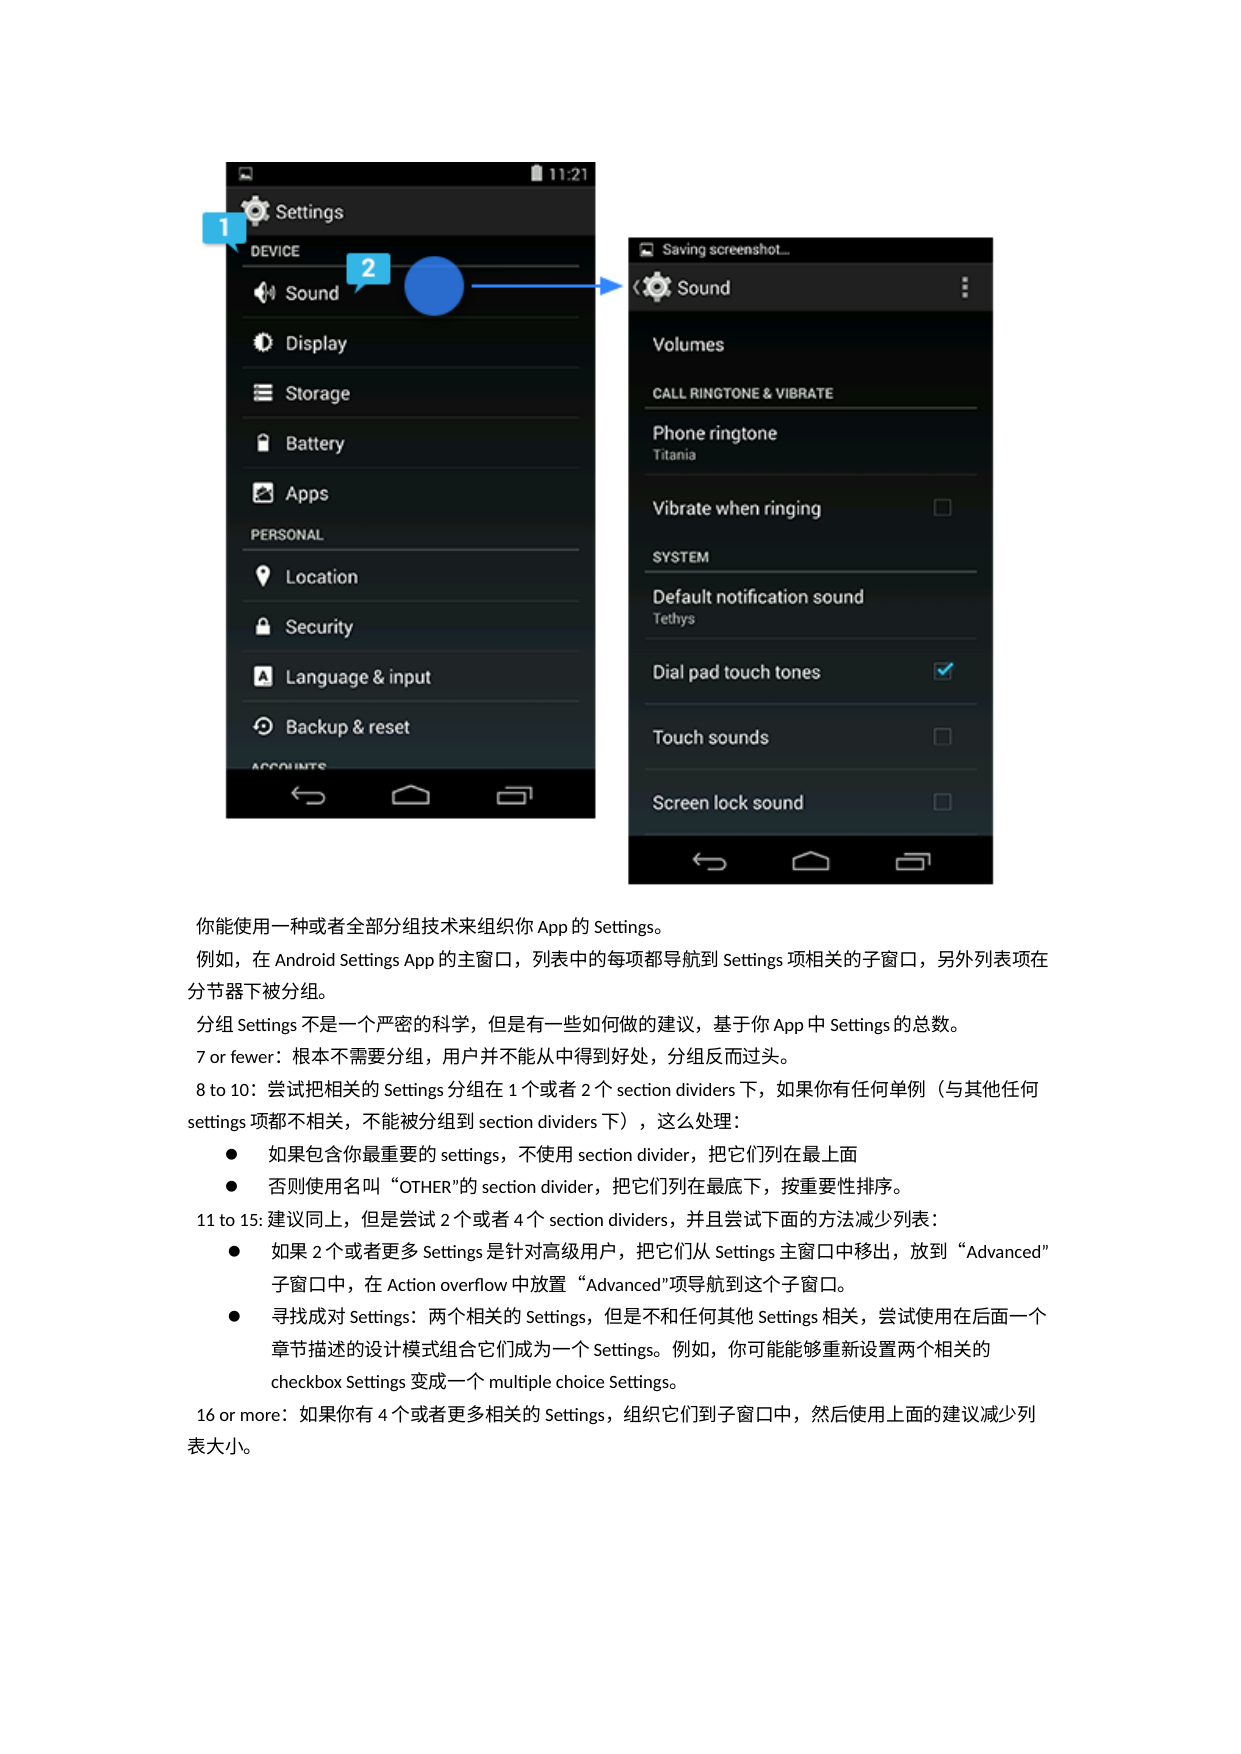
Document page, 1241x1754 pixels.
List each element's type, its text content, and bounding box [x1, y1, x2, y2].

text 例如，在Android Settings App的主窗口，列表中的每项都导航到Settings项相关的子窗口，另外列表项在分节器下被分组。 [187, 942, 1053, 1007]
text 7 or fewer：根本不需要分组，用户并不能从中得到好处，分组反而过头。 [187, 1039, 1053, 1072]
picture [196, 162, 1009, 894]
text 你能使用一种或者全部分组技术来组织你App的Settings。 [187, 909, 1053, 942]
list 寻找成对Settings：两个相关的Settings，但是不和任何其他Settings相关，尝试使用在后面一个章节描述的设计模式组合它们成为一个Settings。例如，你可能能够重新设置两个相关的checkbox Settings变成一个multiple choice Settings。 [227, 1299, 1053, 1397]
text 11 to 15: 建议同上，但是尝试2个或者4个section dividers，并且尝试下面的方法减少列表： [187, 1202, 1053, 1234]
text 16 or more：如果你有4个或者更多相关的Settings，组织它们到子窗口中，然后使用上面的建议减少列表大小。 [187, 1397, 1053, 1462]
list 否则使用名叫“OTHER”的section divider，把它们列在最底下，按重要性排序。 [224, 1169, 1053, 1202]
list 如果2个或者更多Settings是针对高级用户，把它们从Settings主窗口中移出，放到“Advanced”子窗口中，在Action overflow中放置“Advanced”项导航到这个子窗口。 [227, 1234, 1053, 1299]
text 8 to 10：尝试把相关的Settings分组在1个或者2个section dividers下，如果你有任何单例（与其他任何settings项都不相关，不能被分组到section dividers下），这么处理： [187, 1072, 1053, 1137]
text 分组Settings不是一个严密的科学，但是有一些如何做的建议，基于你App中Settings的总数。 [187, 1007, 1053, 1039]
list 如果包含你最重要的settings，不使用section divider，把它们列在最上面 [224, 1137, 1053, 1169]
